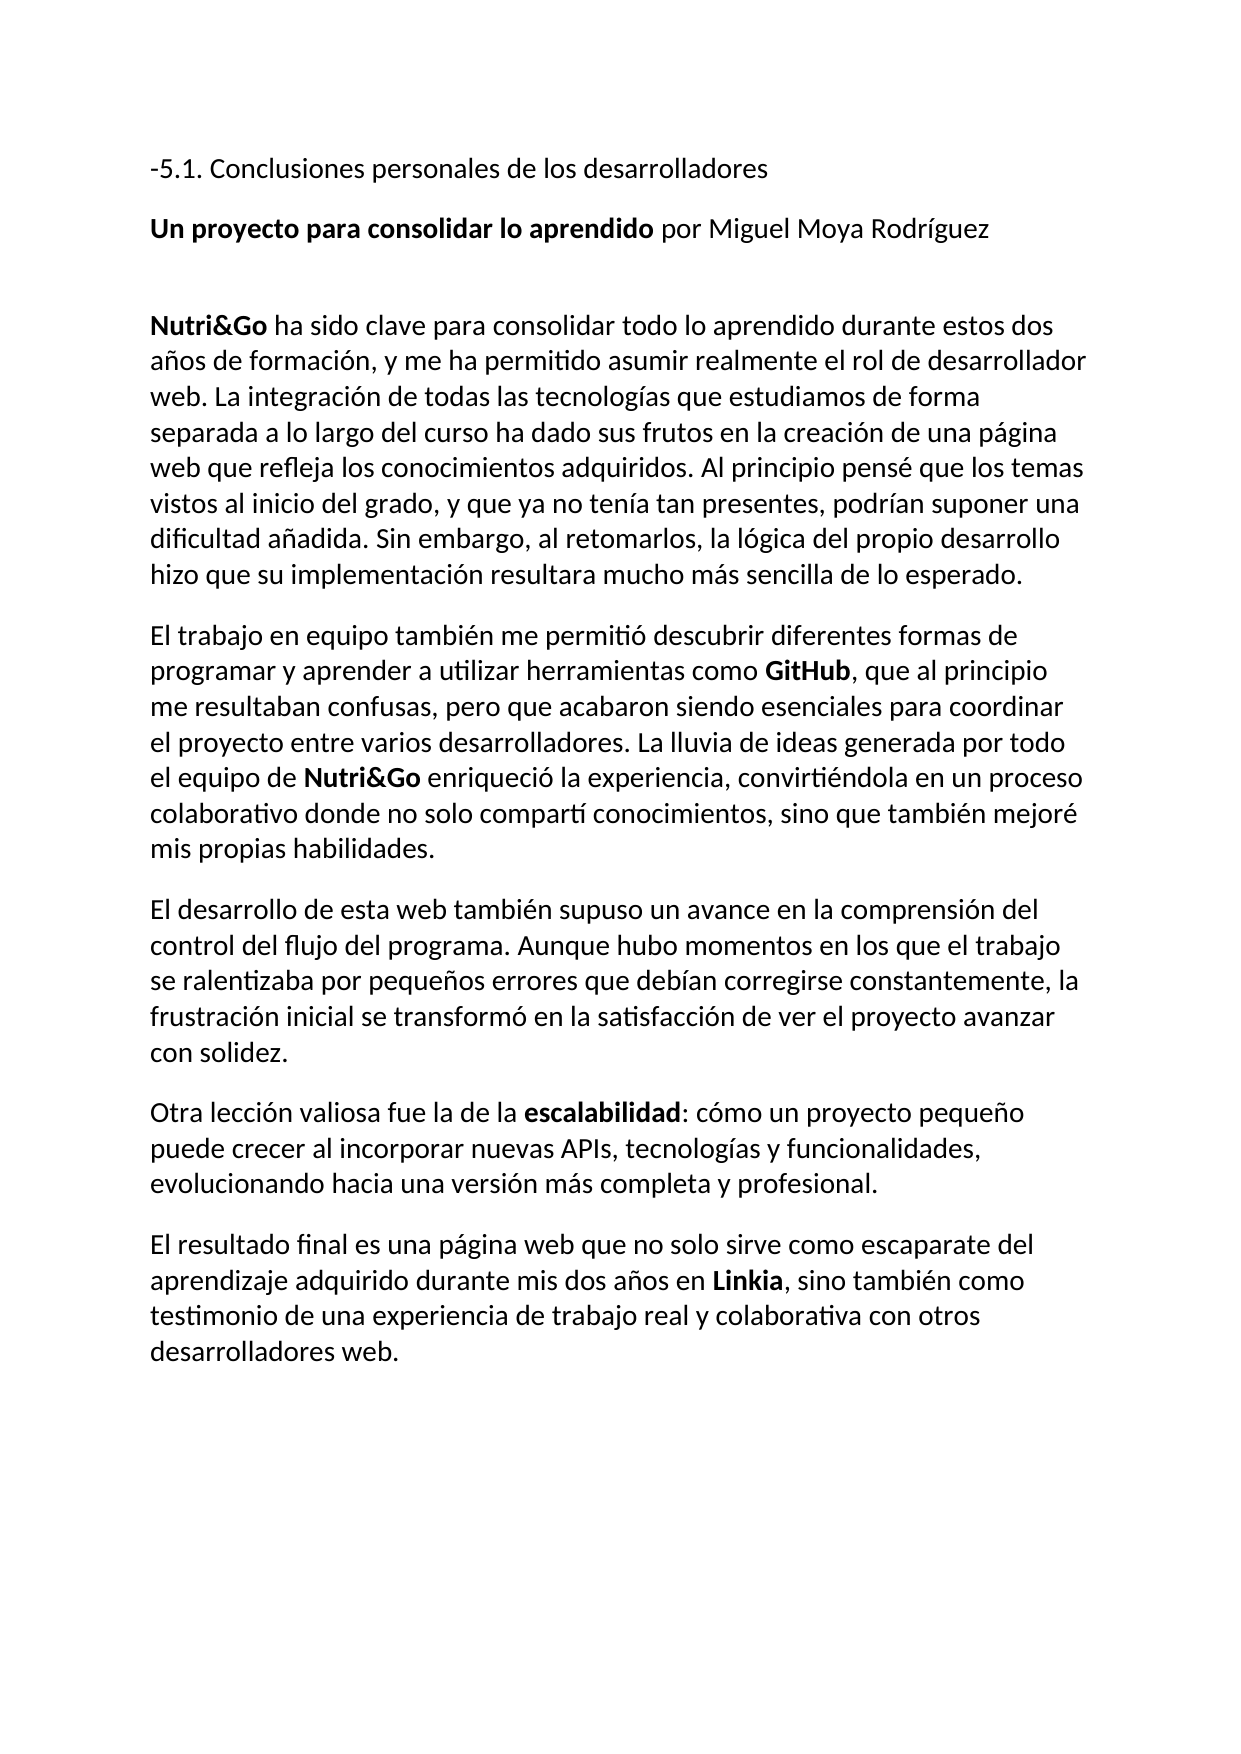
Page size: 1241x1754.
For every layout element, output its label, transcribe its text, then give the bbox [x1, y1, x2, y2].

text El resultado final es una página web que no solo sirve como escaparate del aprendizaje adquirido durante mis dos años en Linkia, sino también como testimonio de una experiencia de trabajo real y colaborativa con otros desarrolladores web. [150, 1226, 1090, 1369]
text -5.1. Conclusiones personales de los desarrolladores [150, 150, 1090, 186]
text Un proyecto para consolidar lo aprendido por Miguel Moya Rodríguez [150, 211, 1090, 246]
text Otra lección valiosa fue la de la escalabilidad: cómo un proyecto pequeño puede crecer al incorporar nuevas APIs, tecnologías y funcionalidades, evolucionando hacia una versión más completa y profesional. [150, 1094, 1090, 1201]
text El desarrollo de esta web también supuso un avance en la comprensión del control del flujo del programa. Aunque hubo momentos en los que el trabajo se ralentizaba por pequeños errores que debían corregirse constantemente, la frustración inicial se transformó en la satisfacción de ver el proyecto avanzar con solidez. [150, 891, 1090, 1069]
text Nutri&Go ha sido clave para consolidar todo lo aprendido durante estos dos años de formación, y me ha permitido asumir realmente el rol de desarrollador web. La integración de todas las tecnologías que estudiamos de forma separada a lo largo del curso ha dado sus frutos en la creación de una página web que refleja los conocimientos adquiridos. Al principio pensé que los temas vistos al inicio del grado, y que ya no tenía tan presentes, podrían suponer una dificultad añadida. Sin embargo, al retomarlos, la lógica del propio desarrollo hizo que su implementación resultara mucho más sencilla de lo esperado. [150, 307, 1090, 592]
text El trabajo en equipo también me permitió descubrir diferentes formas de programar y aprender a utilizar herramientas como GitHub, que al principio me resultaban confusas, pero que acabaron siendo esenciales para coordinar el proyecto entre varios desarrolladores. La lluvia de ideas generada por todo el equipo de Nutri&Go enriqueció la experiencia, convirtiéndola en un proceso colaborativo donde no solo compartí conocimientos, sino que también mejoré mis propias habilidades. [150, 617, 1090, 866]
